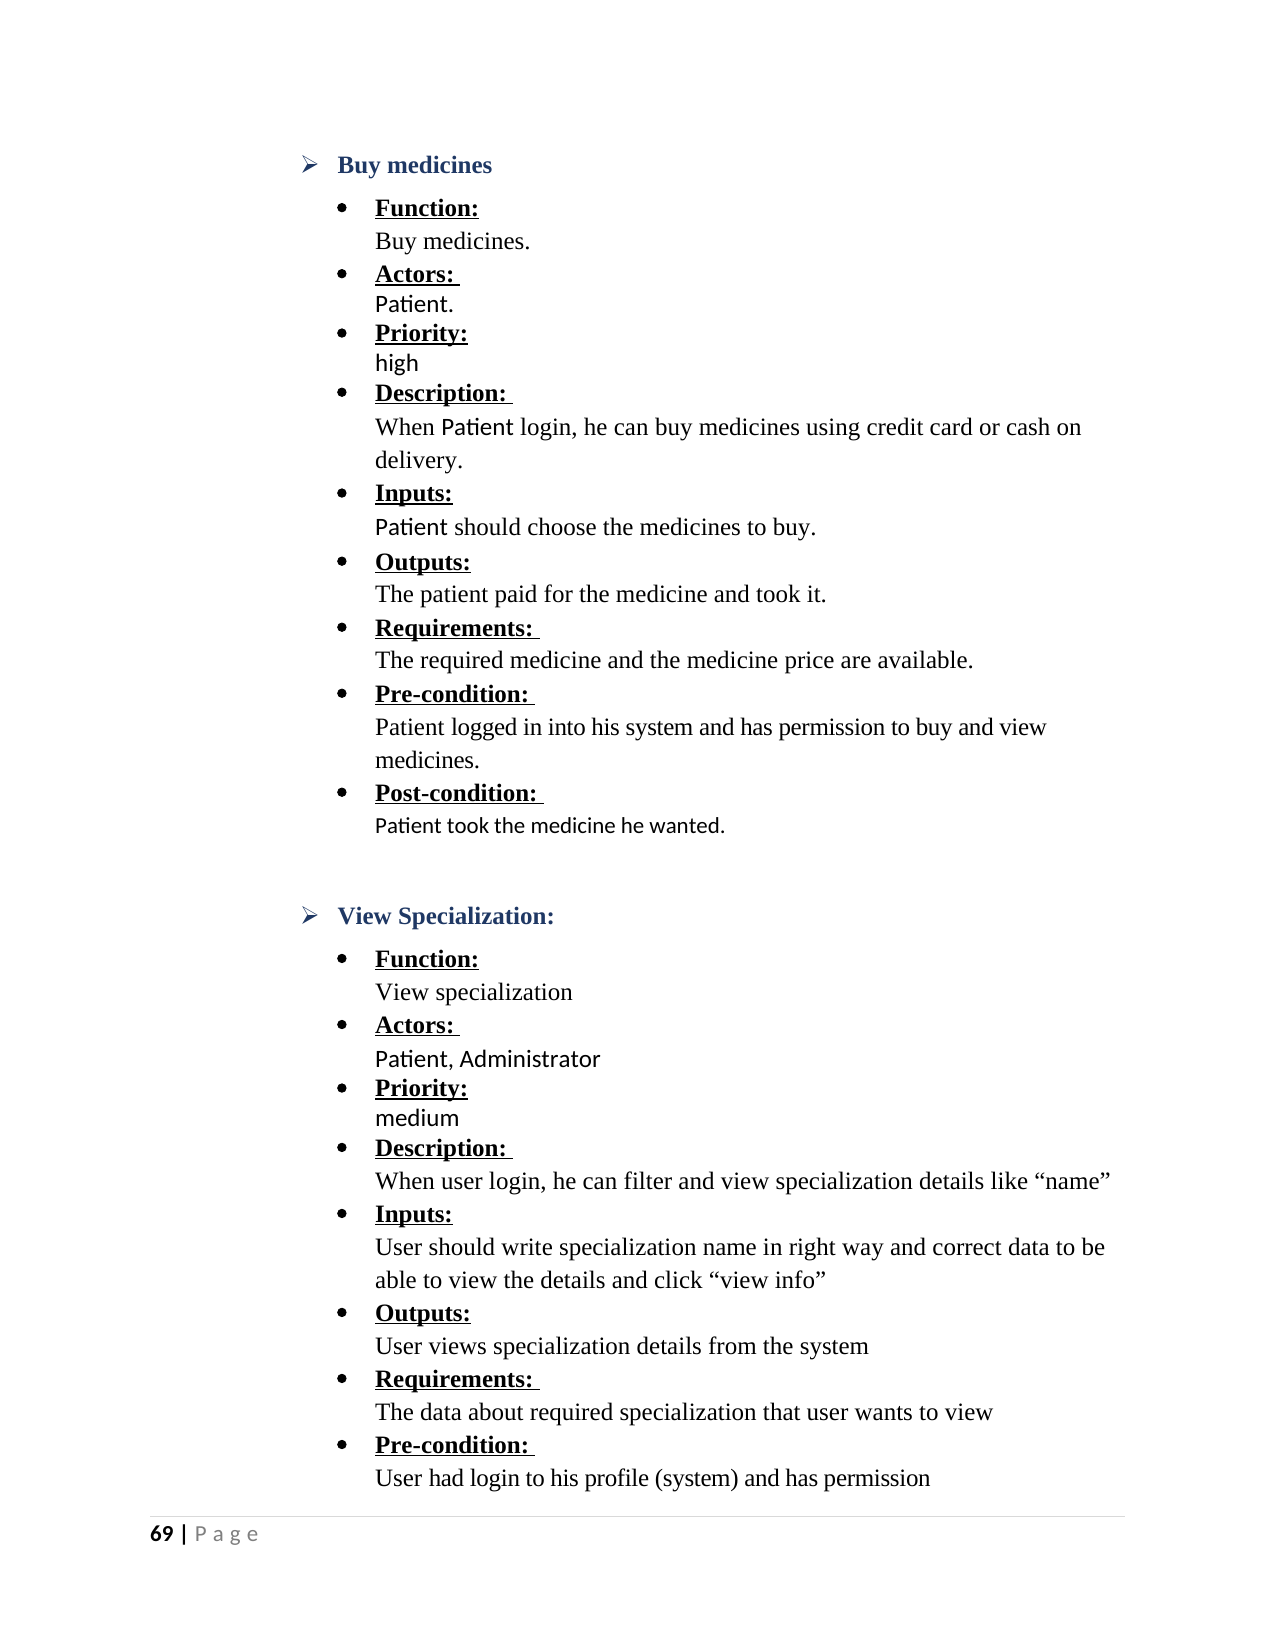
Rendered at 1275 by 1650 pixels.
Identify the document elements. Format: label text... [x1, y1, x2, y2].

list Actors: [337, 1010, 1125, 1039]
text Patient should choose the medicines to buy. [375, 512, 1125, 542]
list Pre-condition: [337, 1430, 1125, 1459]
text User had login to his profile (system) and has permission [375, 1463, 1125, 1492]
text View specialization [300, 977, 1125, 1006]
text Patient took the medicine he wanted. [300, 811, 1125, 839]
list Description: [337, 1133, 1125, 1162]
text When user login, he can filter and view specialization details like “name” [300, 1166, 1125, 1194]
list Pre-condition: [337, 679, 1125, 707]
list Actors: [337, 259, 1125, 288]
text User views specialization details from the system [300, 1331, 1125, 1360]
text Buy medicines. [300, 226, 1125, 255]
text high [300, 347, 1125, 378]
list Requirements: [337, 1364, 1125, 1393]
list Priority: [337, 1073, 1125, 1102]
text The patient paid for the medicine and took it. [375, 579, 1125, 608]
text Patient. [300, 288, 1125, 318]
text medium [300, 1102, 1125, 1133]
list Inputs: [337, 1199, 1125, 1228]
text User should write specialization name in right way and correct data to be able to view the details and click “view info” [375, 1232, 1125, 1294]
list Requirements: [337, 613, 1125, 641]
list Function: [337, 944, 1125, 973]
list Outputs: [337, 1298, 1125, 1327]
text Patient, Administrator [300, 1043, 1125, 1073]
list Outputs: [337, 547, 1125, 575]
list Inputs: [337, 478, 1125, 507]
list Description: [337, 378, 1125, 406]
text The required medicine and the medicine price are available. [300, 646, 1125, 674]
list Priority: [337, 318, 1125, 347]
list Post-condition: [337, 778, 1125, 806]
text Buy medicines [300, 150, 1125, 179]
text The data about required specialization that user wants to view [300, 1397, 1125, 1426]
text View Specialization: [300, 901, 1125, 929]
list Function: [337, 193, 1125, 222]
text Patient logged in into his system and has permission to buy and view medicines. [375, 712, 1125, 773]
text When Patient login, he can buy medicines using credit card or cash on delivery. [375, 411, 1125, 474]
